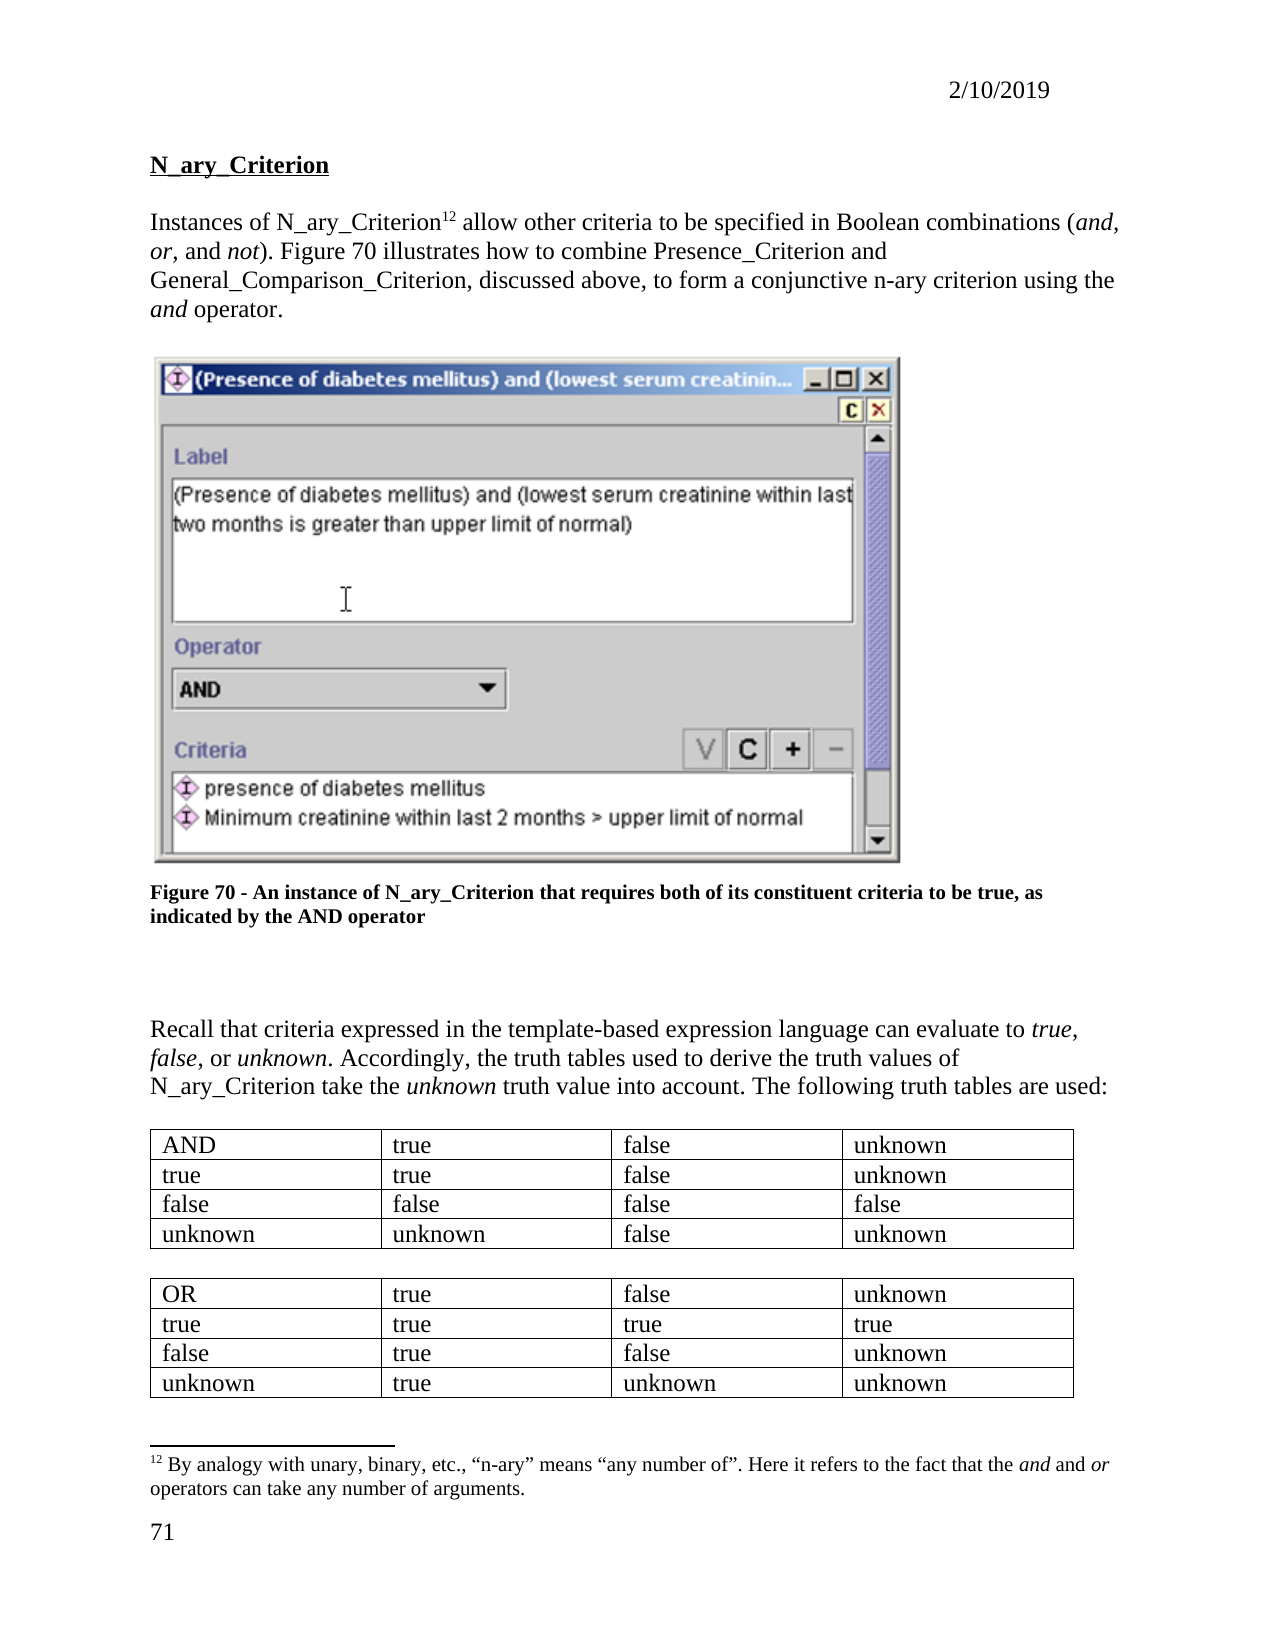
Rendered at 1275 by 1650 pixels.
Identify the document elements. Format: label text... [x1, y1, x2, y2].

table_cell false [382, 1190, 611, 1218]
table_cell false [612, 1190, 842, 1218]
table_cell true [151, 1309, 381, 1337]
table_header false [612, 1279, 842, 1308]
table_cell unknown [382, 1219, 611, 1248]
table_header true [382, 1279, 611, 1308]
text Recall that criteria expressed in the template-based expression language can evaluate to true, false, or unknown. Accordingly, the truth tables used to derive the truth values of N_ary_Criterion take the unknown truth value into account. The following truth tables are used: [150, 1014, 1125, 1100]
table_cell true [382, 1309, 611, 1337]
table_cell false [151, 1339, 381, 1367]
table_cell false [612, 1339, 842, 1367]
table_cell unknown [843, 1219, 1073, 1248]
table_header unknown [843, 1279, 1073, 1308]
table_cell false [612, 1160, 842, 1188]
table_cell true [612, 1309, 842, 1337]
text Figure 70 - An instance of N_ary_Criterion that requires both of its constituent criteria to be true, as indicated by the AND operator [150, 880, 1125, 928]
table_cell true [382, 1368, 611, 1397]
table_cell true [151, 1160, 381, 1188]
table_header AND [151, 1130, 381, 1159]
table_header false [612, 1130, 842, 1159]
table_cell false [843, 1190, 1073, 1218]
table_cell false [612, 1219, 842, 1248]
table_cell unknown [843, 1368, 1073, 1397]
table_cell true [382, 1160, 611, 1188]
picture [150, 351, 902, 868]
text Instances of N_ary_Criterion allow other criteria to be specified in Boolean combinations (and, or, and not). Figure 70 illustrates how to combine Presence_Criterion and General_Comparison_Criterion, discussed above, to form a conjunctive n-ary criterion using the and operator. [150, 207, 1125, 322]
table_cell unknown [843, 1339, 1073, 1367]
table_cell false [151, 1190, 381, 1218]
table_header unknown [843, 1130, 1073, 1159]
table_cell unknown [151, 1219, 381, 1248]
table_header true [382, 1130, 611, 1159]
text N_ary_Criterion [150, 150, 1125, 179]
table_cell true [382, 1339, 611, 1367]
table_cell true [843, 1309, 1073, 1337]
table_cell unknown [843, 1160, 1073, 1188]
table_header OR [151, 1279, 381, 1308]
table_cell unknown [151, 1368, 381, 1397]
table_cell unknown [612, 1368, 842, 1397]
